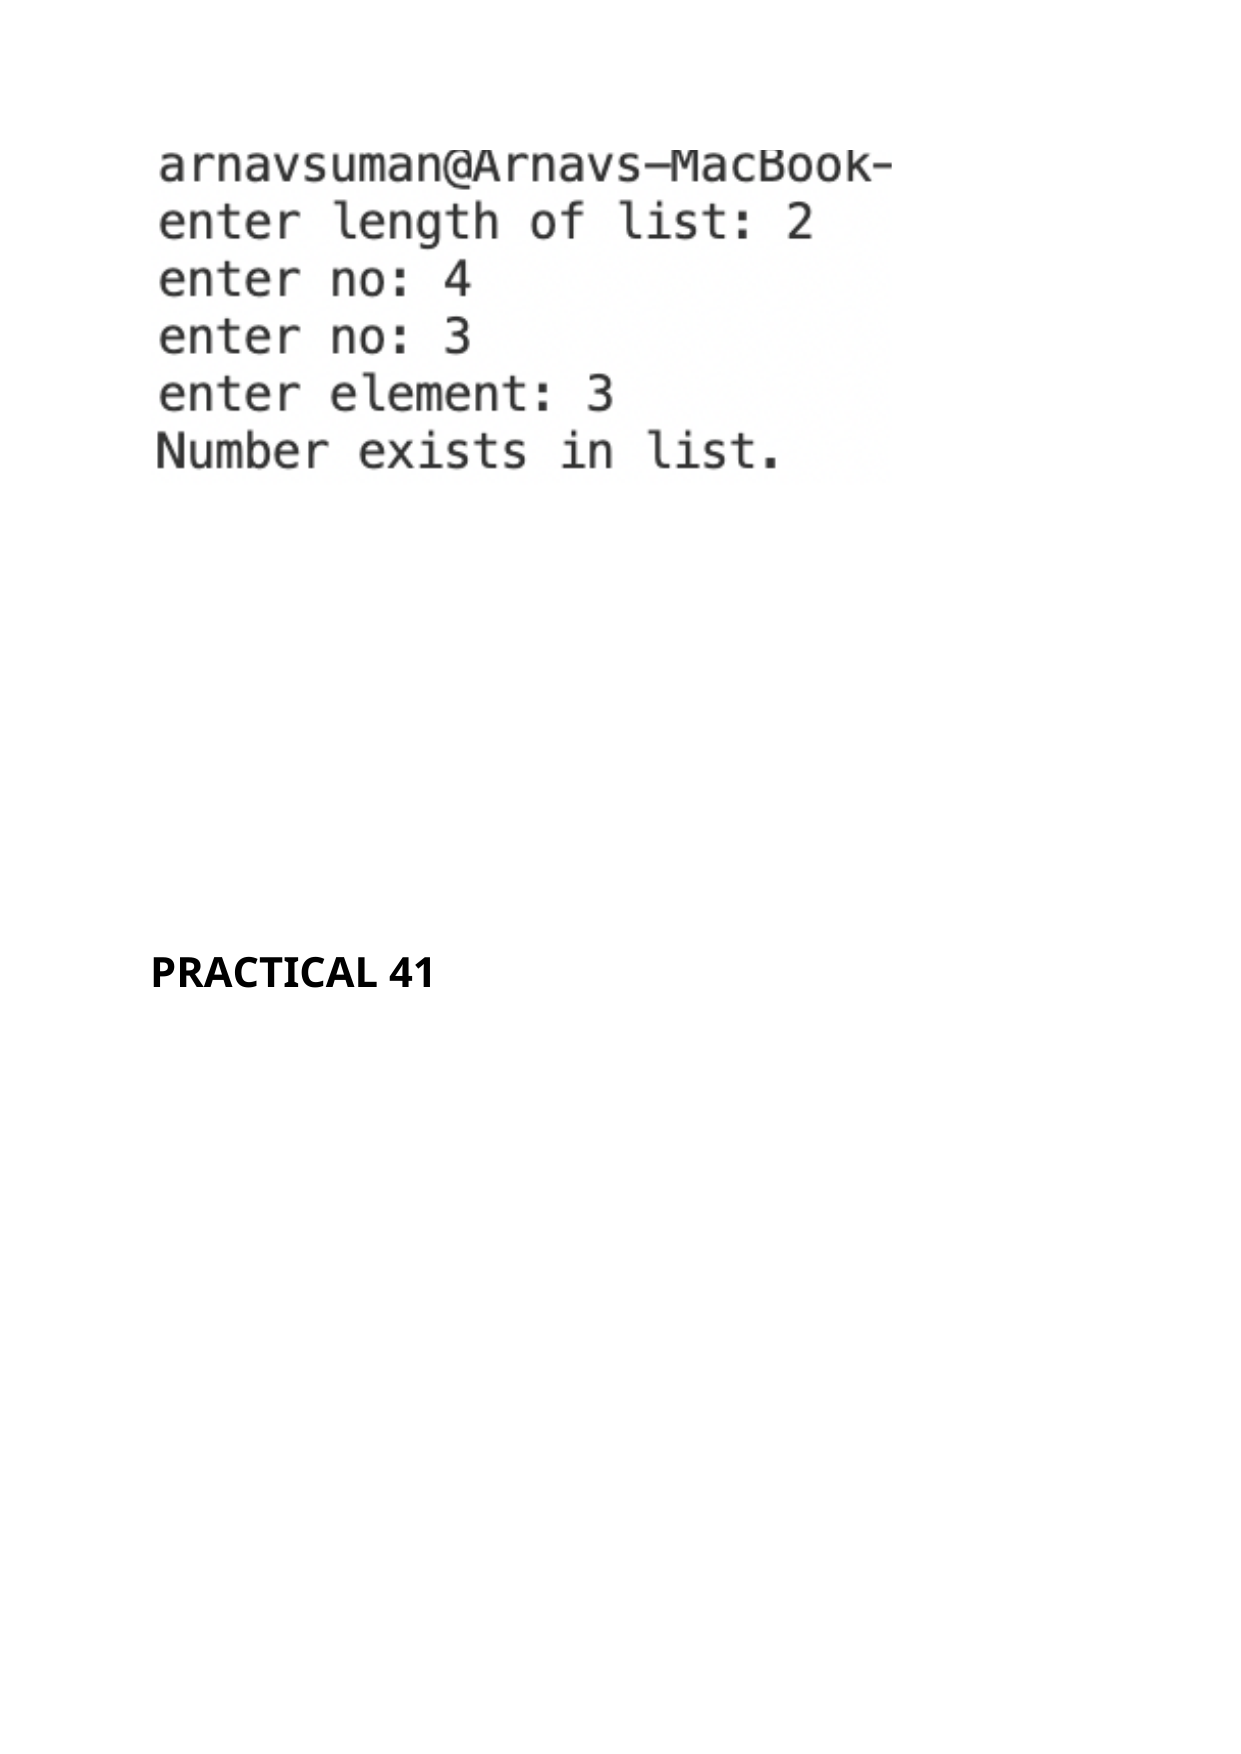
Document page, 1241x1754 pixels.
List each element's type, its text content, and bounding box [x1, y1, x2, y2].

picture [150, 150, 892, 485]
text PRACTICAL 41 [150, 943, 1090, 1000]
